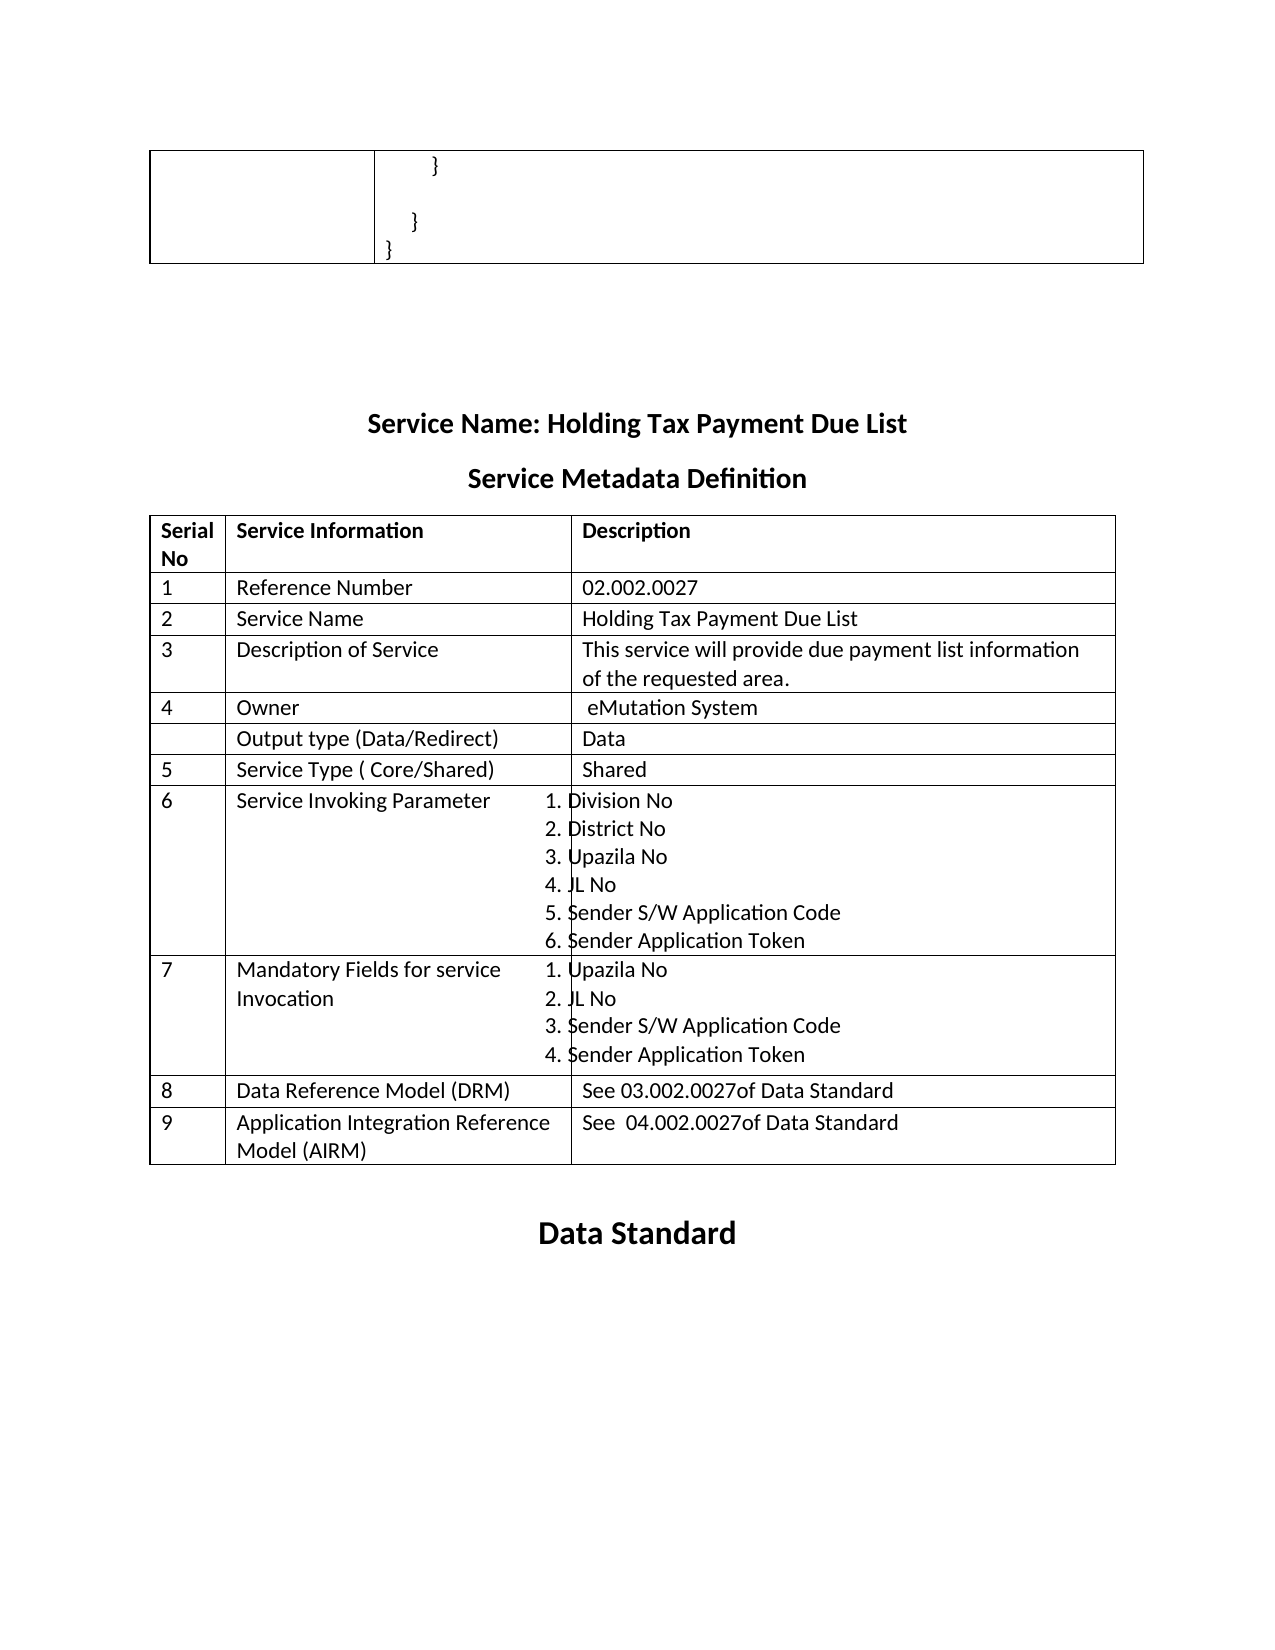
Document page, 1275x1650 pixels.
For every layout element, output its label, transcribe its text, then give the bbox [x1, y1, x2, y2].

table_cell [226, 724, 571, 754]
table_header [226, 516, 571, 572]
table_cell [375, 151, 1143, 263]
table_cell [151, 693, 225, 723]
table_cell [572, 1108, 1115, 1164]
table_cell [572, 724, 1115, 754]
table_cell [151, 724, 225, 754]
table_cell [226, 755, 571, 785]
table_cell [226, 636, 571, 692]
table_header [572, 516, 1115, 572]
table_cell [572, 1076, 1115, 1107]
text Service Metadata Definition [150, 460, 1125, 496]
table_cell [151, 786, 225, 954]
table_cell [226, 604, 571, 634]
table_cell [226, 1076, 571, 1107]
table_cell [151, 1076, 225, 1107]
text Service Name: Holding Tax Payment Due List [150, 405, 1125, 440]
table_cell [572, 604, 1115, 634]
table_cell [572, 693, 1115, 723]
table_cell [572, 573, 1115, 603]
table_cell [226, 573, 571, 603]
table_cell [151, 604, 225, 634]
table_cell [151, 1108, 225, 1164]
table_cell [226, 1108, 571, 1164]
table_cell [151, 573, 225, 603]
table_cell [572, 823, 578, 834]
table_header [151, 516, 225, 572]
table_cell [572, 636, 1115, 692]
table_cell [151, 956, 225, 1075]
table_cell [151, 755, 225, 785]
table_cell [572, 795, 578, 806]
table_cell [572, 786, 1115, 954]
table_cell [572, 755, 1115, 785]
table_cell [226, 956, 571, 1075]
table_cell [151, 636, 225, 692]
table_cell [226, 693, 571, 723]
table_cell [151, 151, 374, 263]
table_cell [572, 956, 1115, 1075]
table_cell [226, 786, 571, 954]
text Data Standard [150, 1212, 1125, 1252]
